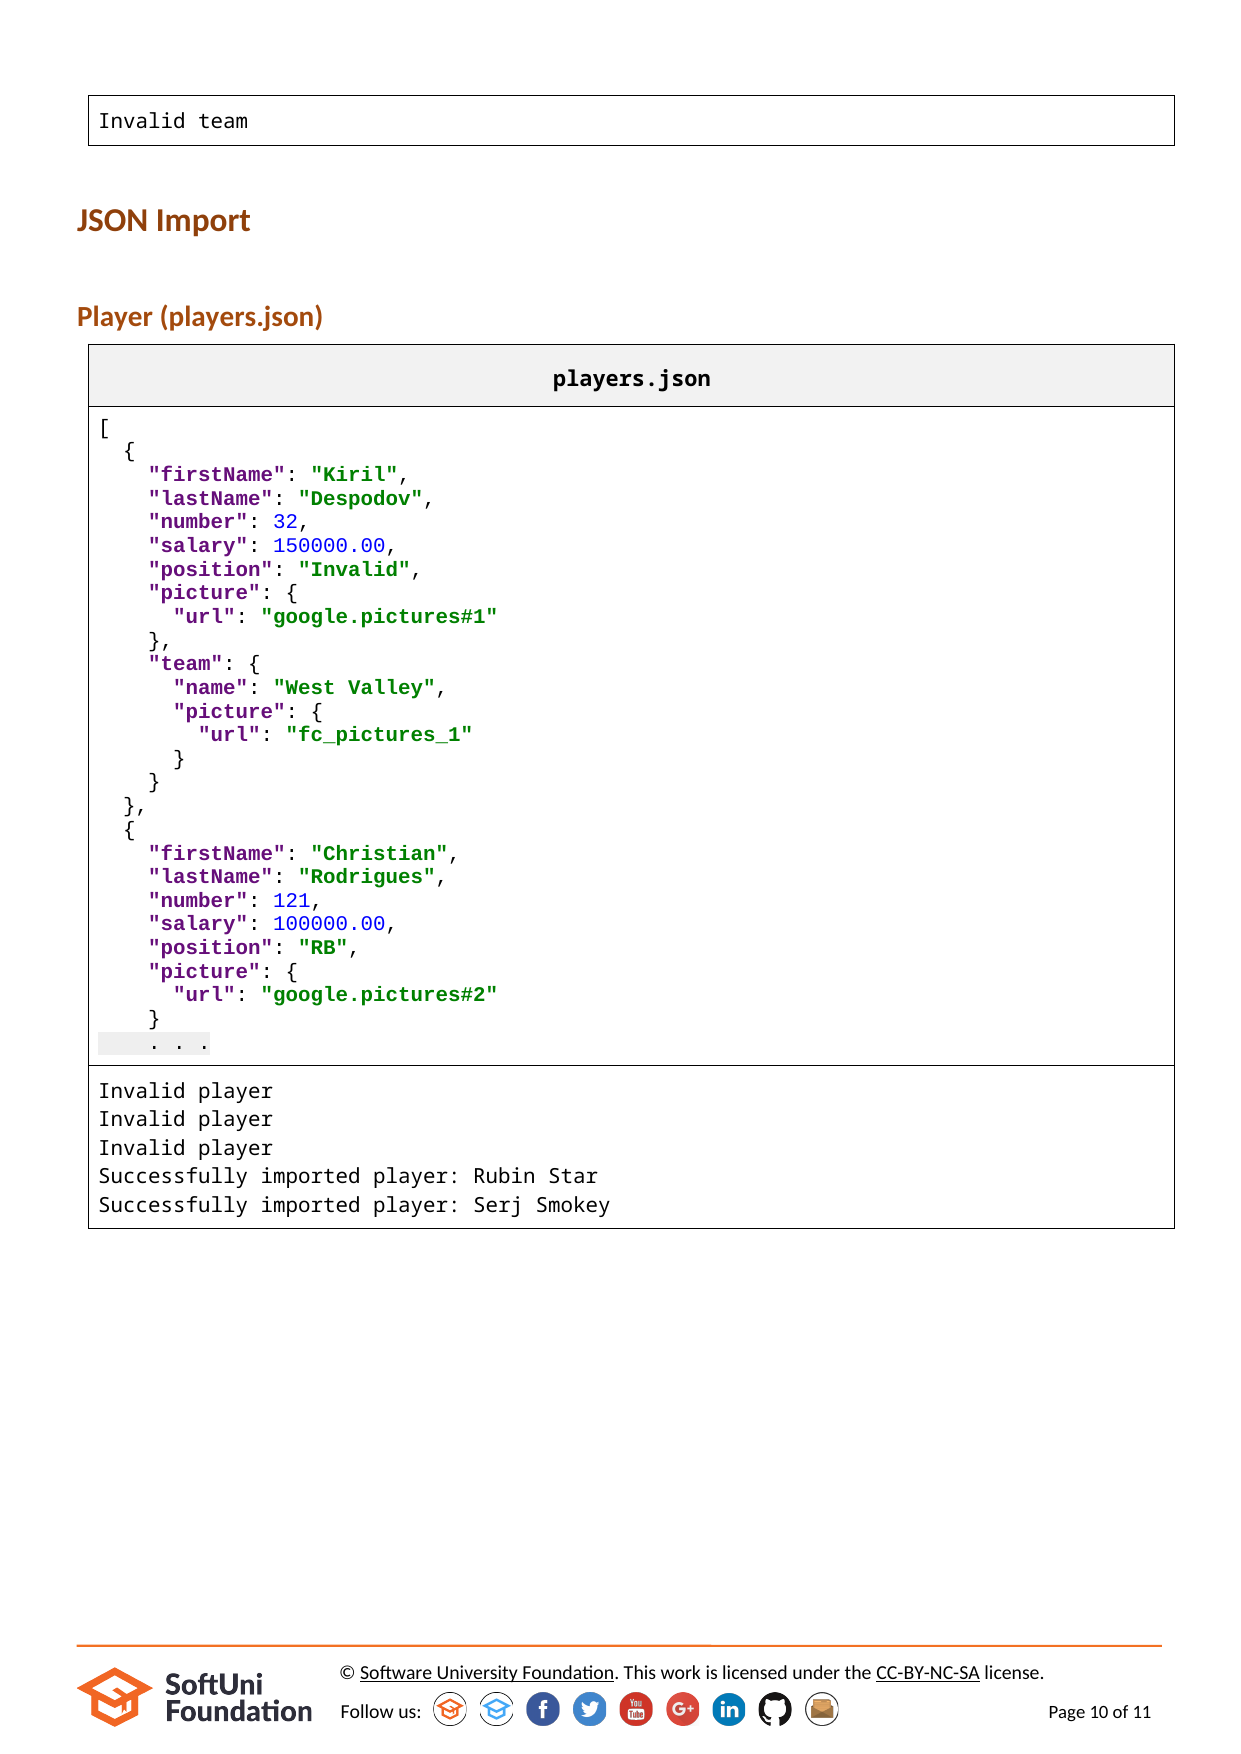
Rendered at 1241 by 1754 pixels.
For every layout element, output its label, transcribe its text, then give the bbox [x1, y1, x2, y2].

subtitle Player (players.json) [77, 298, 1163, 334]
picture [805, 1692, 839, 1726]
picture [526, 1692, 560, 1726]
picture [712, 1693, 722, 1703]
picture [758, 1692, 792, 1726]
picture [712, 1716, 722, 1726]
picture [736, 1693, 746, 1703]
picture [619, 1692, 653, 1726]
table_cell [ { "firstName": "Kiril", "lastName": "Despodov", "number": 32, "salary": 150000.00, "position": "Invalid", "picture": { "url": "google.pictures#1" }, "team": { "name": "West Valley", "picture": { "url": "fc_pictures_1" } } }, { "firstName": "Christian", "lastName": "Rodrigues", "number": 121, "salary": 100000.00, "position": "RB", "picture": { "url": "google.pictures#2" } . . . [89, 407, 1174, 1065]
subtitle JSON Import [77, 198, 1163, 239]
picture [480, 1692, 513, 1726]
picture [736, 1716, 746, 1726]
picture [666, 1692, 700, 1726]
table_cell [89, 96, 1174, 144]
picture [433, 1692, 467, 1726]
picture [76, 1667, 312, 1727]
table_header players.json [89, 345, 1174, 406]
picture [573, 1692, 607, 1726]
table_cell Invalid player Invalid player Invalid player Successfully imported player: Rubin Star Successfully imported player: Serj Smokey [89, 1066, 1174, 1228]
picture [727, 1707, 738, 1717]
